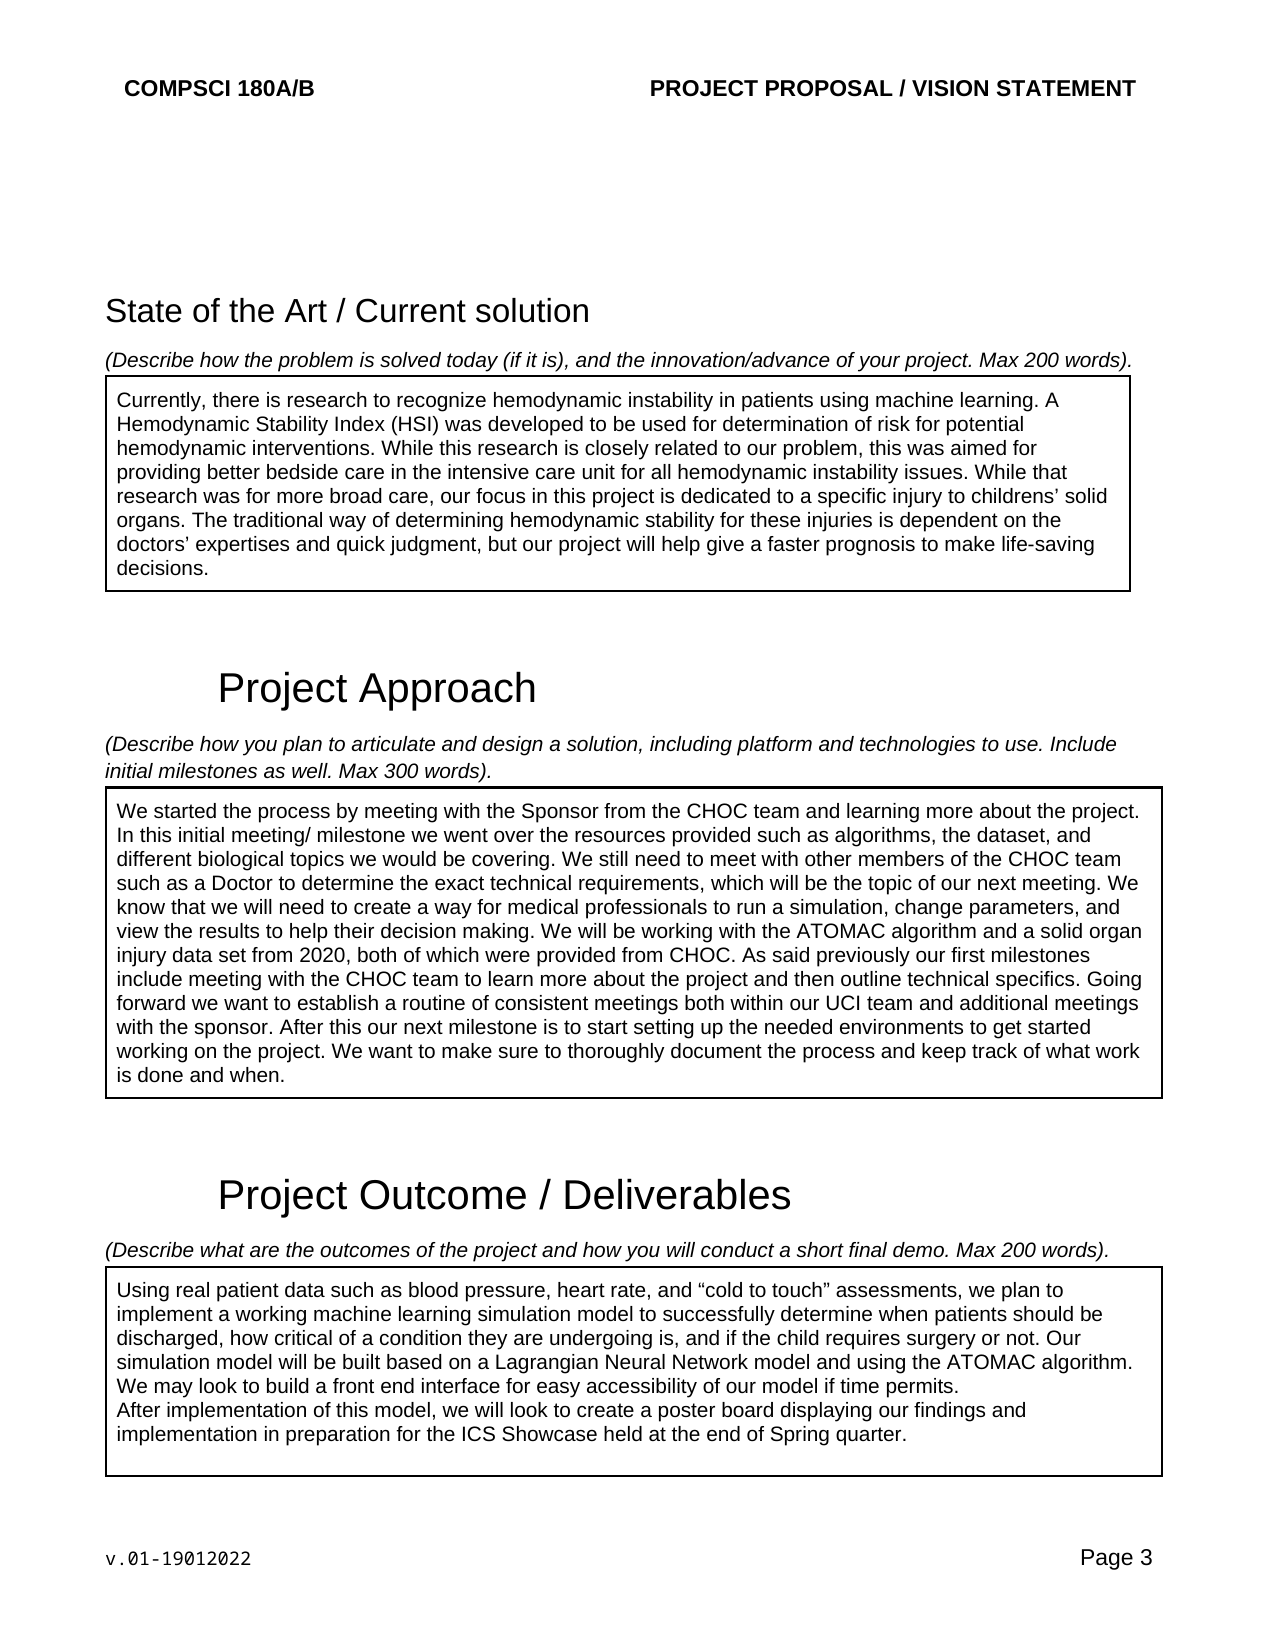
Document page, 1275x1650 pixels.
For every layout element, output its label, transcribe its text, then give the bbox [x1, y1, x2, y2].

subtitle Project Outcome / Deliverables [161, 1171, 1155, 1219]
text (Describe how you plan to articulate and design a solution, including platform and technologies to use. Include initial milestones as well. Max 300 words). [105, 731, 1155, 783]
subtitle State of the Art / Current solution [105, 291, 1155, 329]
subtitle Project Approach [161, 664, 1155, 712]
table_header We started the process by meeting with the Sponsor from the CHOC team and learning more about the project. In this initial meeting/ milestone we went over the resources provided such as algorithms, the dataset, and different biological topics we would be covering. We still need to meet with other members of the CHOC team such as a Doctor to determine the exact technical requirements, which will be the topic of our next meeting. We know that we will need to create a way for medical professionals to run a simulation, change parameters, and view the results to help their decision making. We will be working with the ATOMAC algorithm and a solid organ injury data set from 2020, both of which were provided from CHOC. As said previously our first milestones include meeting with the CHOC team to learn more about the project and then outline technical specifics. Going forward we want to establish a routine of consistent meetings both within our UCI team and additional meetings with the sponsor. After this our next milestone is to start setting up the needed environments to get started working on the project. We want to make sure to thoroughly document the process and keep track of what work is done and when. [107, 789, 1161, 1097]
table_header Currently, there is research to recognize hemodynamic instability in patients using machine learning. A Hemodynamic Stability Index (HSI) was developed to be used for determination of risk for potential hemodynamic interventions. While this research is closely related to our problem, this was aimed for providing better bedside care in the intensive care unit for all hemodynamic instability issues. While that research was for more broad care, our focus in this project is dedicated to a specific injury to childrens’ solid organs. The traditional way of determining hemodynamic stability for these injuries is dependent on the doctors’ expertises and quick judgment, but our project will help give a faster prognosis to make life-saving decisions. [107, 377, 1129, 590]
table_header Using real patient data such as blood pressure, heart rate, and “cold to touch” assessments, we plan to implement a working machine learning simulation model to successfully determine when patients should be discharged, how critical of a condition they are undergoing is, and if the child requires surgery or not. Our simulation model will be built based on a Lagrangian Neural Network model and using the ATOMAC algorithm. We may look to build a front end interface for easy accessibility of our model if time permits. After implementation of this model, we will look to create a poster board displaying our findings and implementation in preparation for the ICS Showcase held at the end of Spring quarter. [107, 1268, 1161, 1474]
text (Describe what are the outcomes of the project and how you will conduct a short final demo. Max 200 words). [105, 1238, 1155, 1262]
text (Describe how the problem is solved today (if it is), and the innovation/advance of your project. Max 200 words). [105, 348, 1155, 372]
